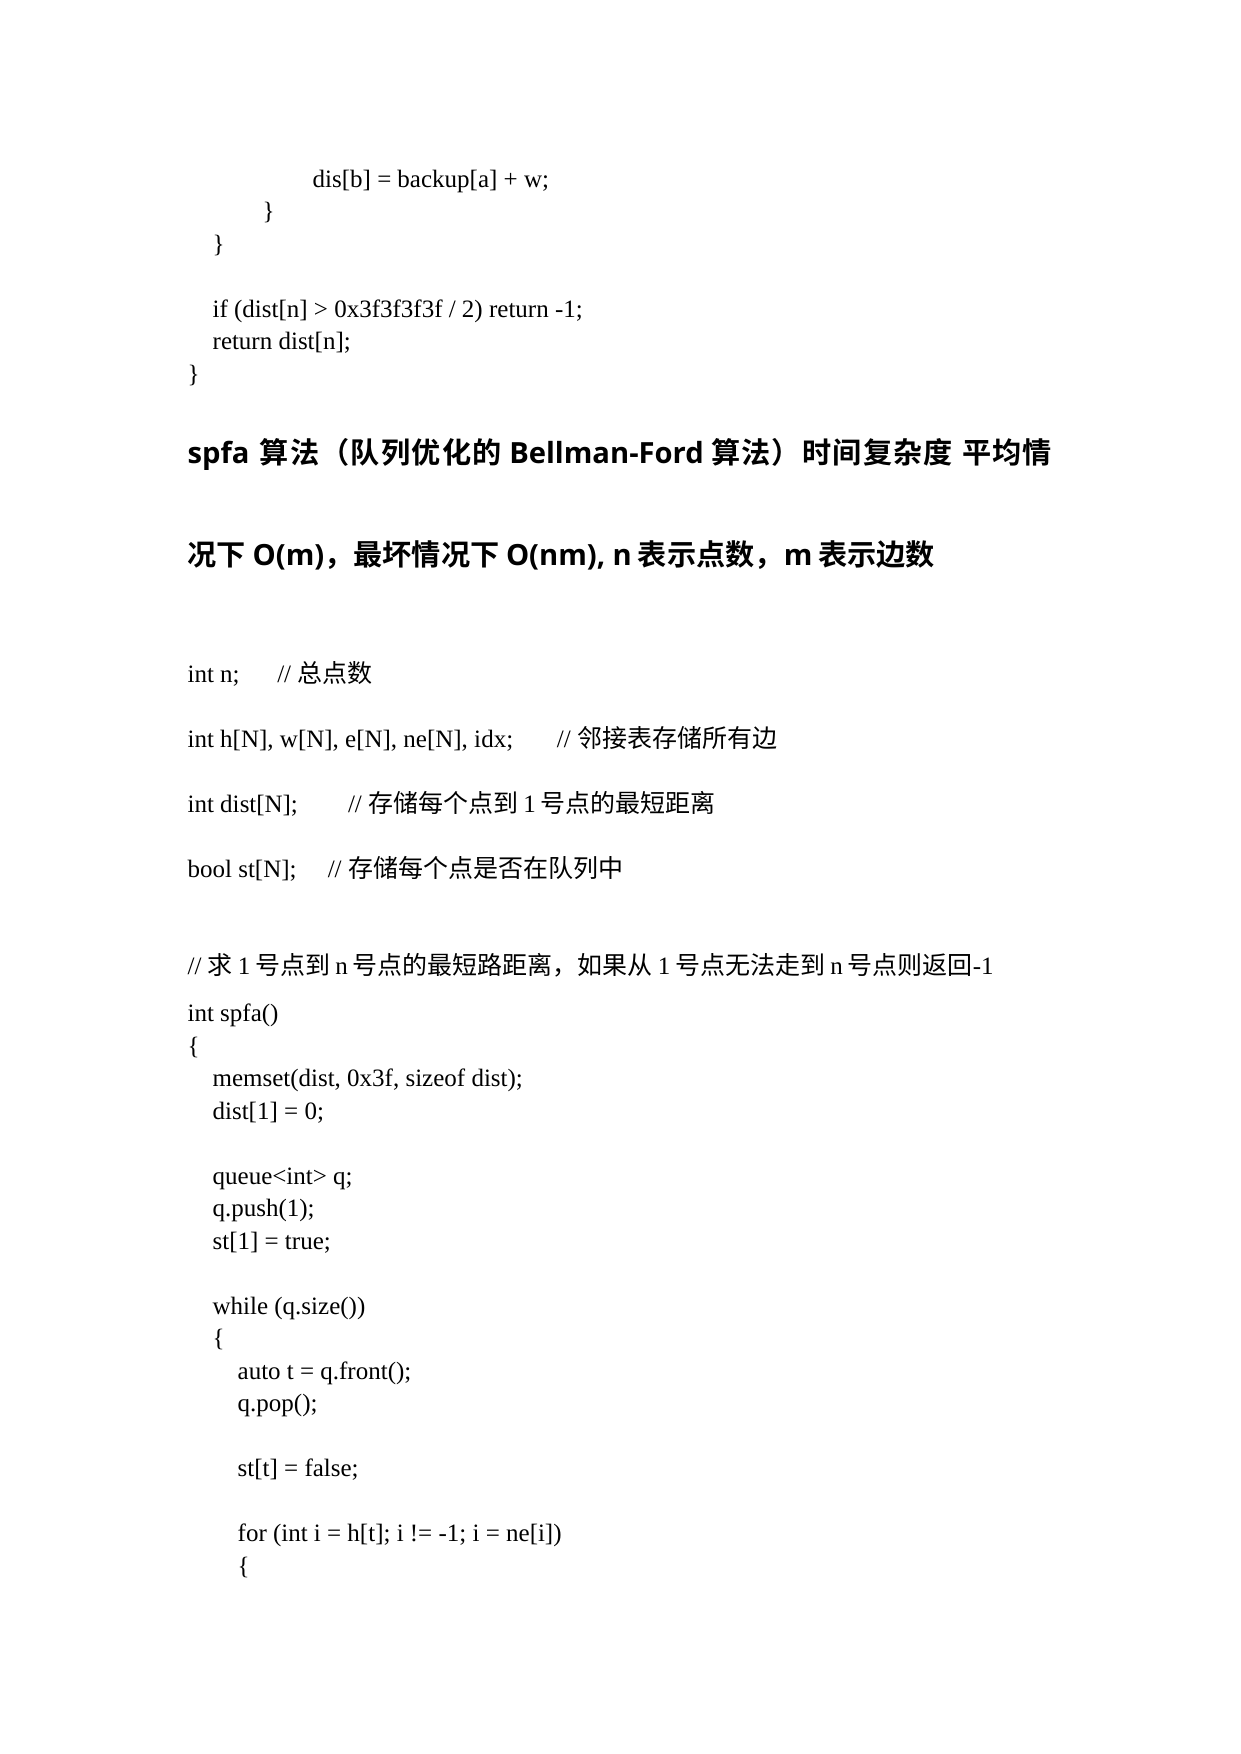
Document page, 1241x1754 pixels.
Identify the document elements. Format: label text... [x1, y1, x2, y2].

text { [187, 1549, 1053, 1581]
text int n; // 总点数 [187, 639, 1053, 704]
text q.push(1); [187, 1191, 1053, 1224]
text // 求1号点到n号点的最短路距离，如果从1号点无法走到n号点则返回-1 [187, 931, 1053, 996]
subtitle spfa 算法（队列优化的Bellman-Ford算法）时间复杂度 平均情况下 O(m)，最坏情况下 O(nm), n表示点数，m表示边数 [187, 419, 1053, 585]
text int h[N], w[N], e[N], ne[N], idx; // 邻接表存储所有边 [187, 704, 1053, 769]
text bool st[N]; // 存储每个点是否在队列中 [187, 834, 1053, 899]
text if (dist[n] > 0x3f3f3f3f / 2) return -1; [187, 292, 1053, 324]
text } [187, 194, 1053, 227]
text int spfa() [187, 996, 1053, 1029]
text while (q.size()) [187, 1289, 1053, 1321]
text st[1] = true; [187, 1224, 1053, 1256]
text q.pop(); [187, 1386, 1053, 1419]
text } [187, 227, 1053, 259]
text { [187, 1321, 1053, 1354]
text dist[1] = 0; [187, 1094, 1053, 1126]
text st[t] = false; [187, 1451, 1053, 1484]
text return dist[n]; [187, 324, 1053, 357]
text int dist[N]; // 存储每个点到1号点的最短距离 [187, 769, 1053, 834]
text queue<int> q; [187, 1159, 1053, 1191]
text auto t = q.front(); [187, 1354, 1053, 1386]
text memset(dist, 0x3f, sizeof dist); [187, 1061, 1053, 1094]
text } [187, 357, 1053, 389]
text dis[b] = backup[a] + w; [187, 162, 1053, 194]
text for (int i = h[t]; i != -1; i = ne[i]) [187, 1516, 1053, 1549]
text { [187, 1029, 1053, 1061]
